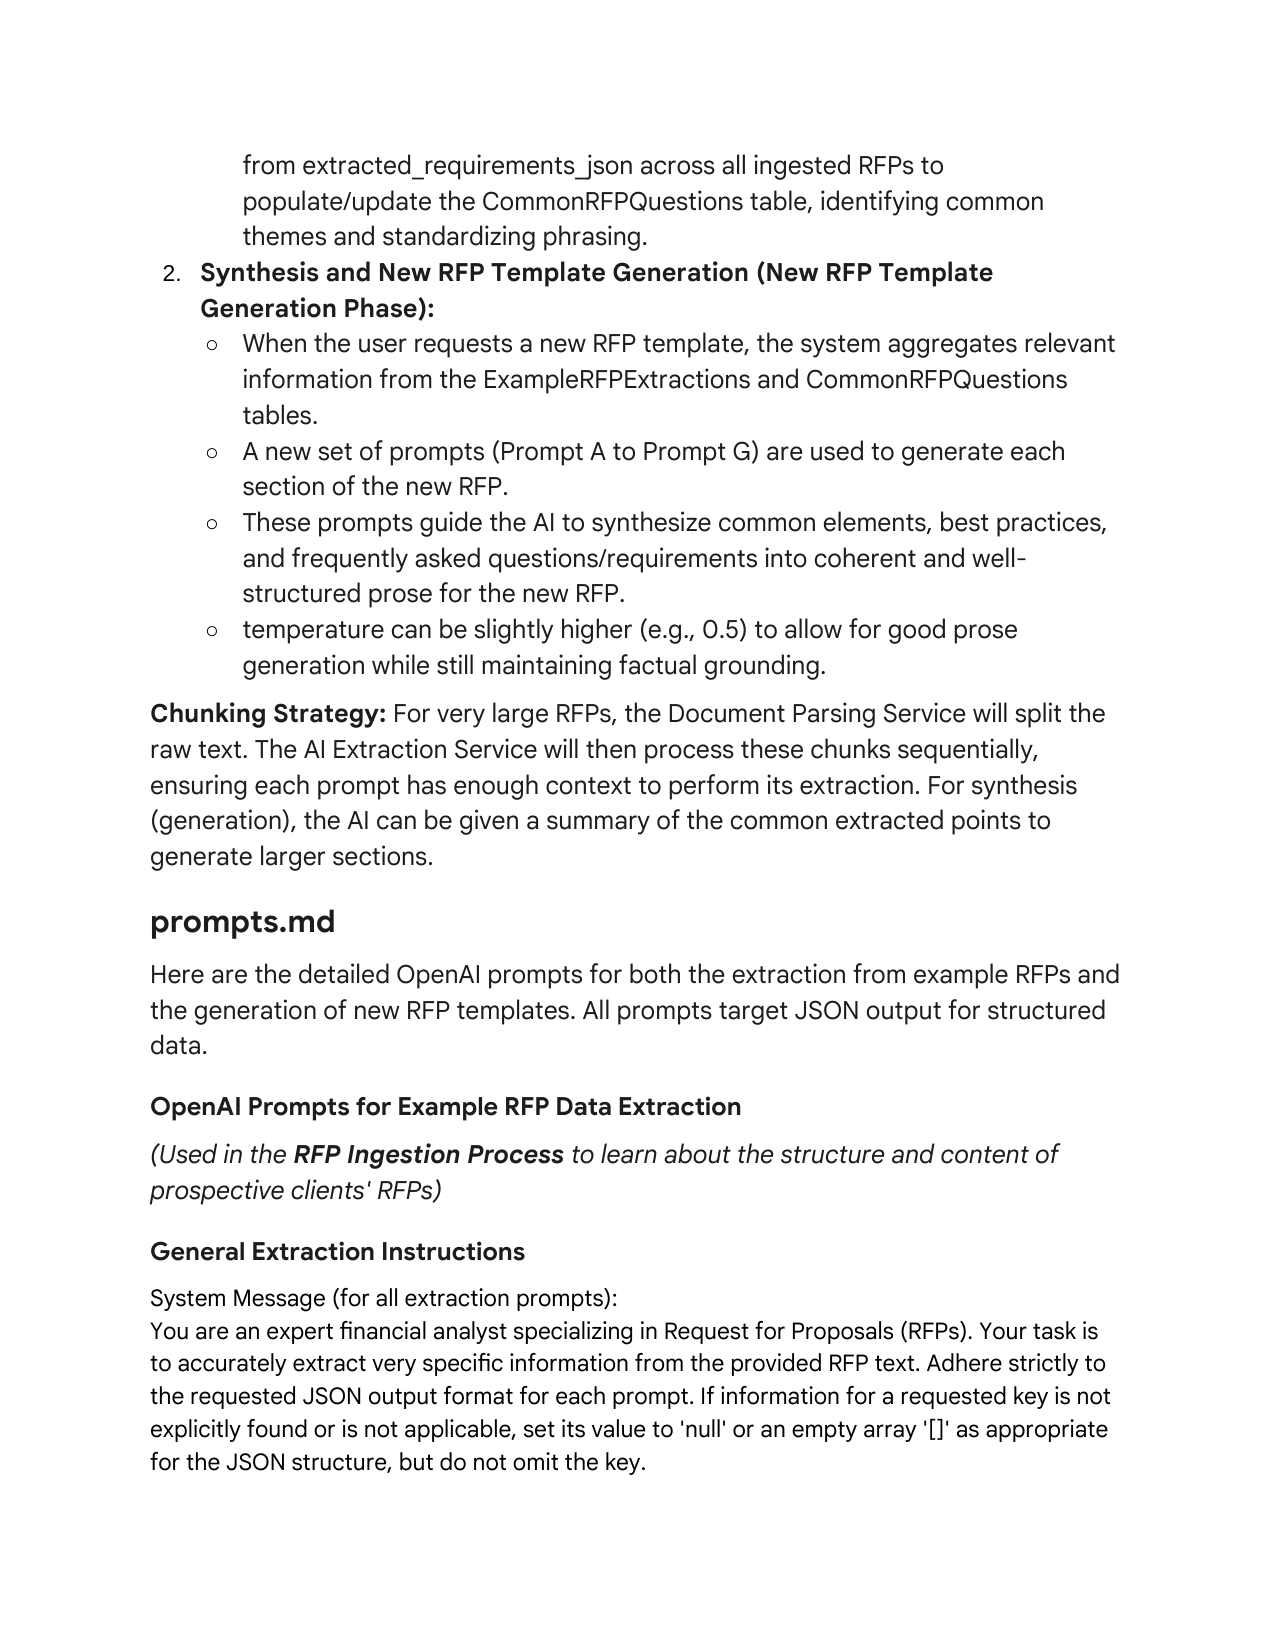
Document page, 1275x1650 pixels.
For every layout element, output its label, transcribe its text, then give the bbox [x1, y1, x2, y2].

subtitle General Extraction Instructions [150, 1236, 1125, 1267]
list A new set of prompts (Prompt A to Prompt G) are used to generate each section of the new RFP. [205, 436, 1125, 503]
text You are an expert financial analyst specializing in Request for Proposals (RFPs). Your task is to accurately extract very specific information from the provided RFP text. Adhere strictly to the requested JSON output format for each prompt. If information for a requested key is not explicitly found or is not applicable, set its value to 'null' or an empty array '[]' as appropriate for the JSON structure, but do not omit the key. [150, 1317, 1125, 1477]
list These prompts guide the AI to synthesize common elements, best practices, and frequently asked questions/requirements into coherent and well-structured prose for the new RFP. [205, 507, 1125, 610]
list Synthesis and New RFP Template Generation (New RFP Template Generation Phase): [162, 257, 1125, 324]
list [205, 150, 1125, 253]
subtitle OpenAI Prompts for Example RFP Data Extraction [150, 1091, 1125, 1123]
text (Used in the RFP Ingestion Process to learn about the structure and content of prospective clients' RFPs) [150, 1139, 1125, 1207]
list When the user requests a new RFP template, the system aggregates relevant information from the ExampleRFPExtractions and CommonRFPQuestions tables. [205, 329, 1125, 431]
subtitle prompts.md [150, 902, 1125, 941]
text Here are the detailed OpenAI prompts for both the extraction from example RFPs and the generation of new RFP templates. All prompts target JSON output for structured data. [150, 959, 1125, 1062]
text Chunking Strategy: For very large RFPs, the Document Parsing Service will split the raw text. The AI Extraction Service will then process these chunks sequentially, ensuring each prompt has enough context to perform its extraction. For synthesis (generation), the AI can be given a summary of the common extracted points to generate larger sections. [150, 698, 1125, 873]
list temperature can be slightly higher (e.g., 0.5) to allow for good prose generation while still maintaining factual grounding. [205, 614, 1125, 682]
text System Message (for all extraction prompts): [150, 1284, 1125, 1313]
